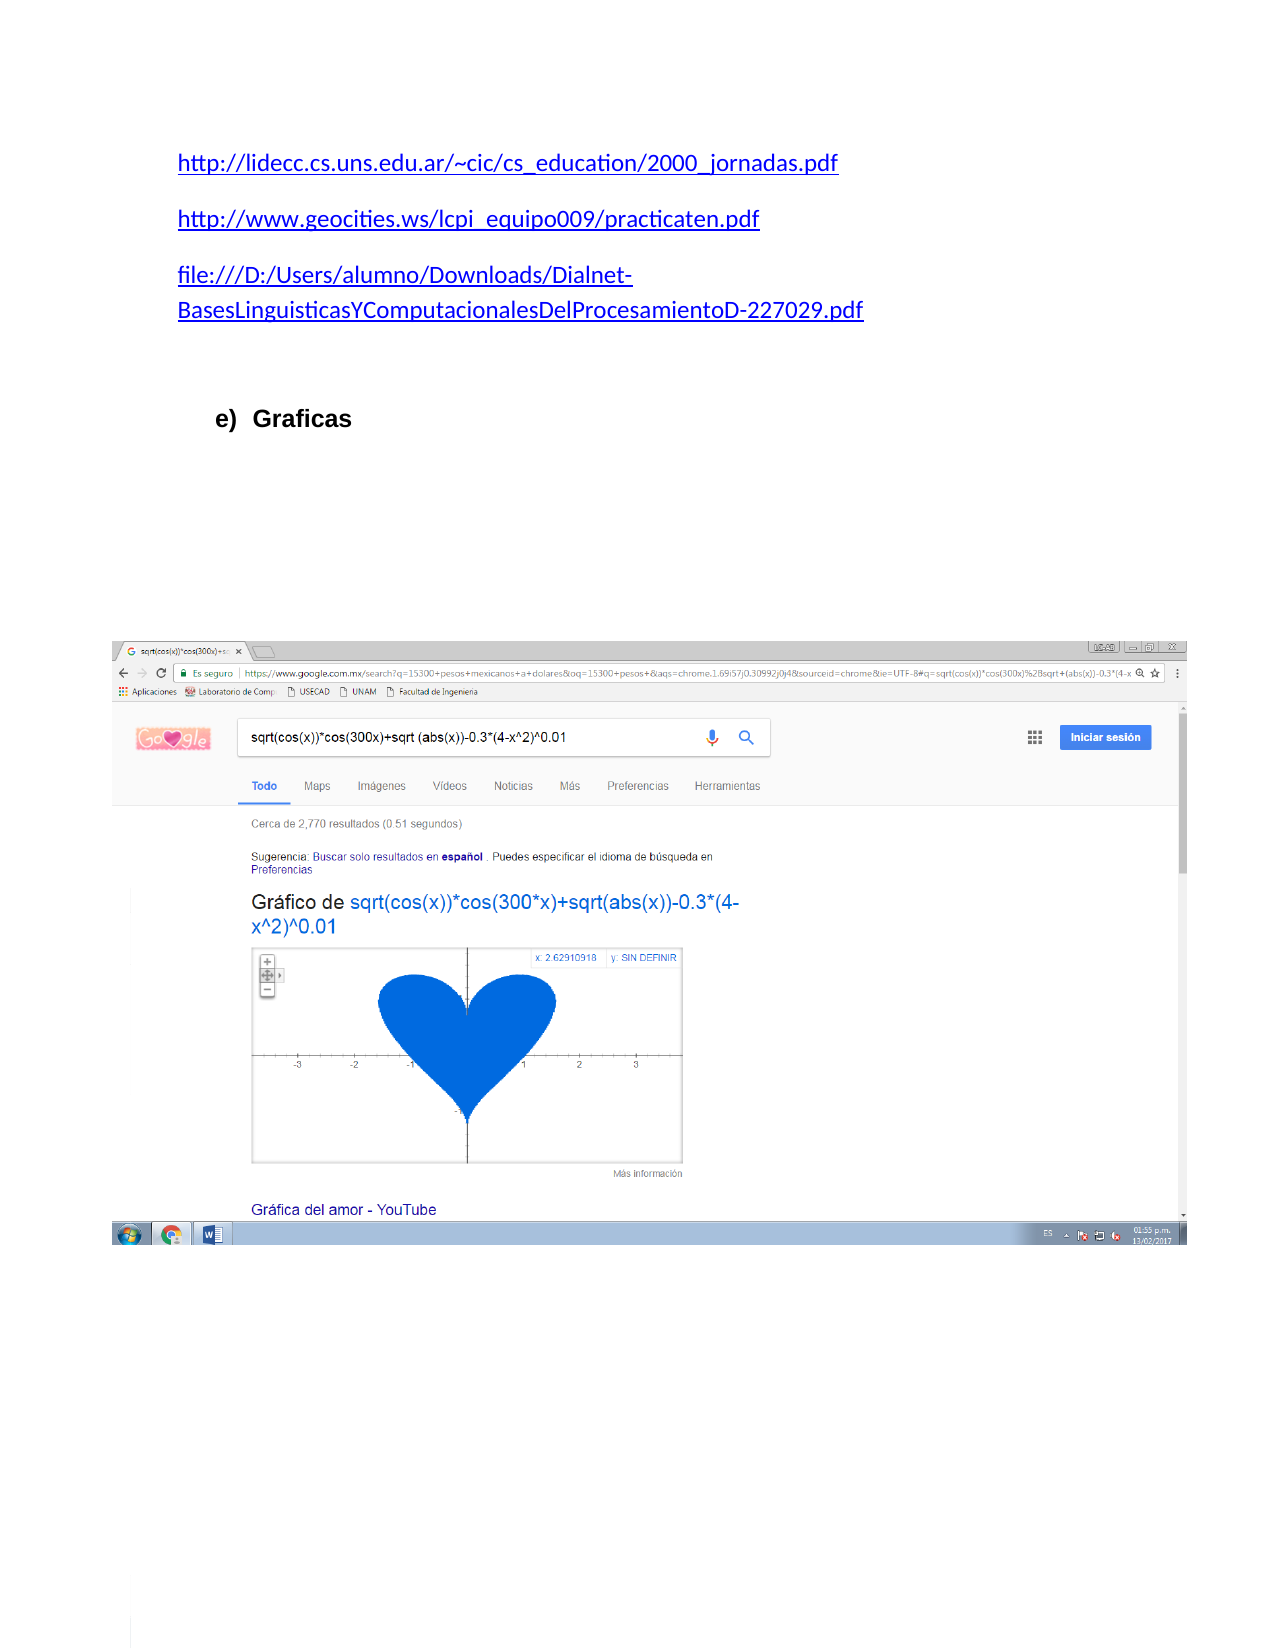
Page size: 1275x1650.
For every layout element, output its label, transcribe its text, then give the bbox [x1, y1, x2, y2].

picture [112, 641, 1187, 1244]
text http://lidecc.cs.uns.edu.ar/~cic/cs_education/2000_jornadas.pdf [177, 148, 1098, 178]
text file:///D:/Users/alumno/Downloads/Dialnet-BasesLinguisticasYComputacionalesDelProcesamientoD-227029.pdf [177, 259, 1098, 325]
list Graficas [215, 404, 1098, 433]
text http://www.geocities.ws/lcpi_equipo009/practicaten.pdf [177, 203, 1098, 234]
